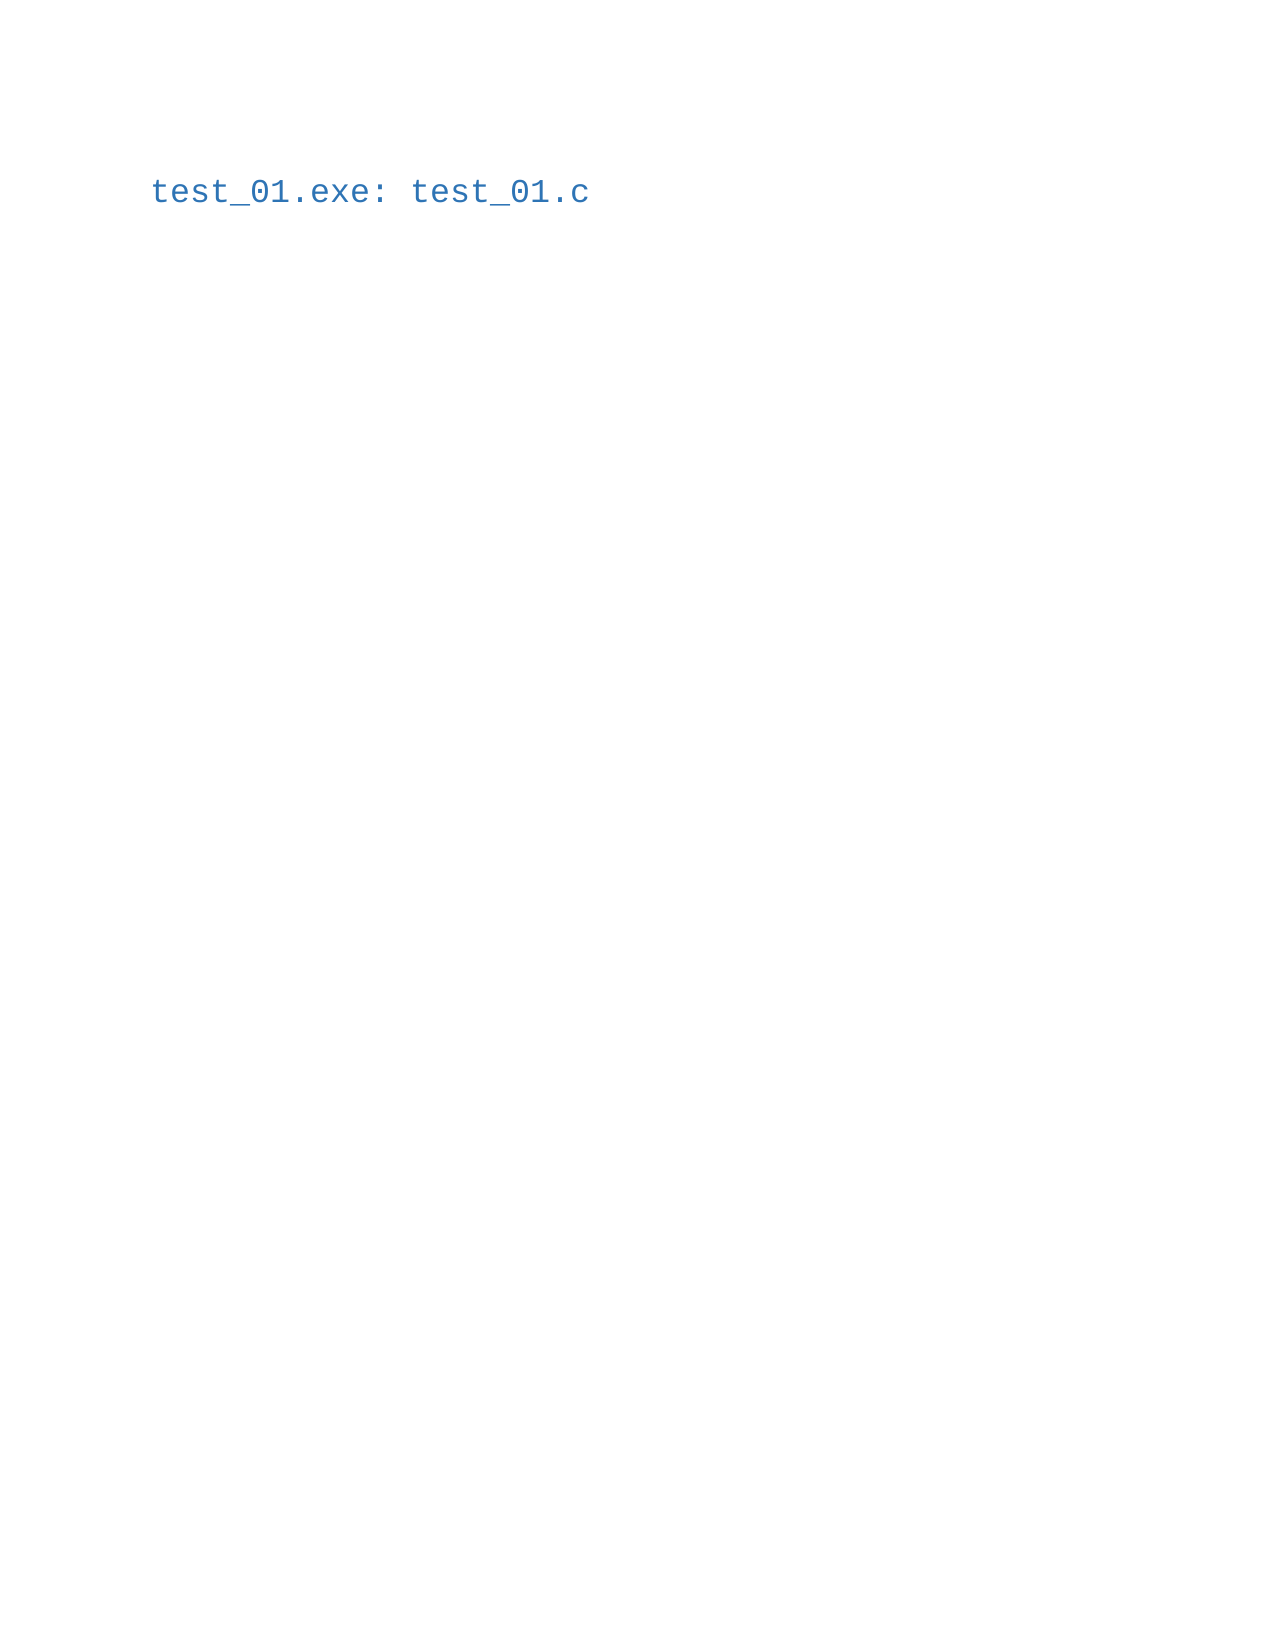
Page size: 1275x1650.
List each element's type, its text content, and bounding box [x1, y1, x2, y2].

subtitle test_01.exe: test_01.c [150, 175, 1125, 213]
